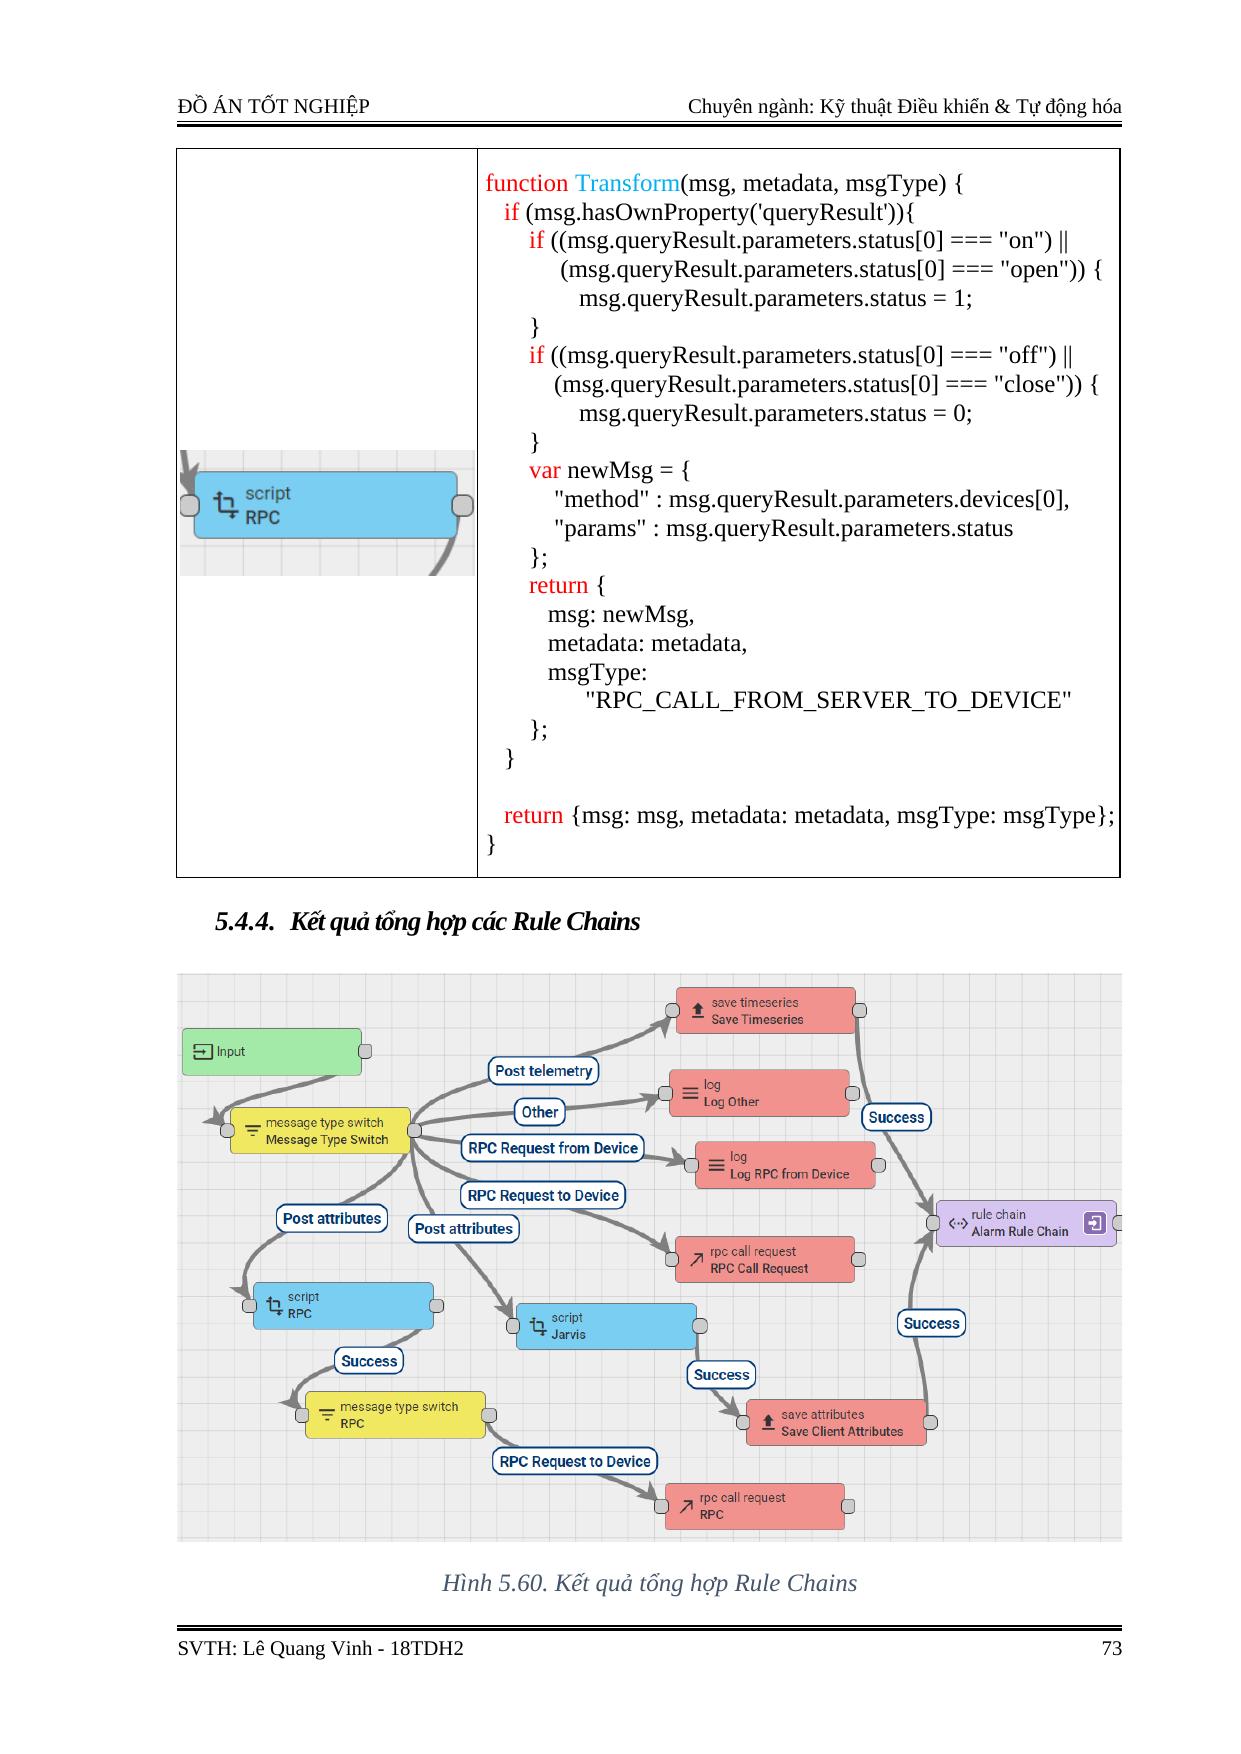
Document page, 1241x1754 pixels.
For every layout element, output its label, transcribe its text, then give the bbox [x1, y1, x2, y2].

table_cell [177, 149, 477, 877]
picture [180, 450, 475, 576]
subtitle Kết quả tổng hợp các Rule Chains [215, 906, 1122, 937]
picture [177, 973, 1123, 1542]
table_cell function Transform(msg, metadata, msgType) { if (msg.hasOwnProperty('queryResult')){ if ((msg.queryResult.parameters.status[0] === "on") || (msg.queryResult.parameters.status[0] === "open")) { msg.queryResult.parameters.status = 1; } if ((msg.queryResult.parameters.status[0] === "off") || (msg.queryResult.parameters.status[0] === "close")) { msg.queryResult.parameters.status = 0; } var newMsg = { "method" : msg.queryResult.parameters.devices[0], "params" : msg.queryResult.parameters.status }; return { msg: newMsg, metadata: metadata, msgType: "RPC_CALL_FROM_SERVER_TO_DEVICE" }; } return {msg: msg, metadata: metadata, msgType: msgType}; } [478, 149, 1119, 877]
